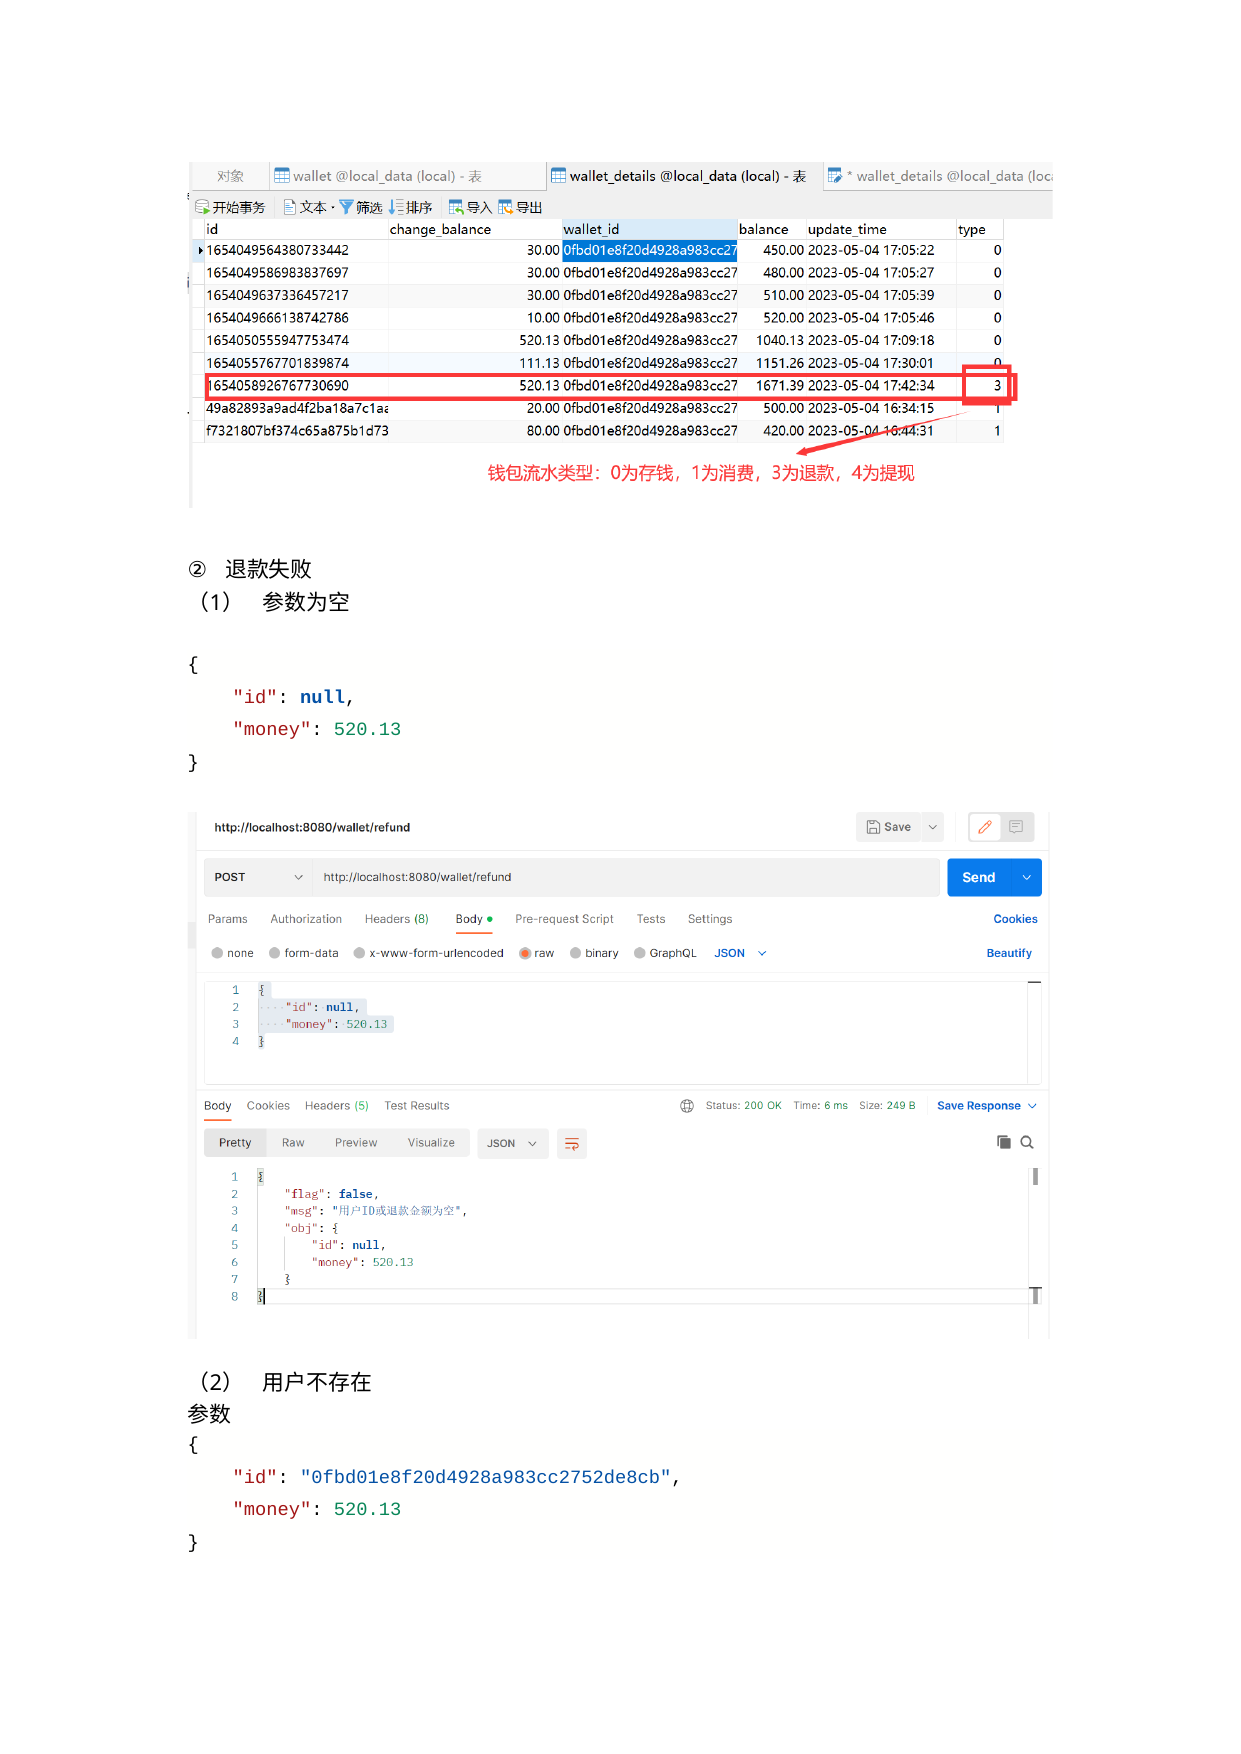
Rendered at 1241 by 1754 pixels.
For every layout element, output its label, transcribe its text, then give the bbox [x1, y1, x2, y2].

text 参数 [187, 1397, 1053, 1429]
text "money": 520.13 [187, 1494, 1053, 1527]
text "money": 520.13 [187, 714, 1053, 747]
list 用户不存在 [187, 1364, 1053, 1397]
text } [187, 1527, 1053, 1559]
list 参数为空 [187, 584, 1053, 617]
picture [187, 812, 1053, 1339]
picture [187, 162, 1053, 508]
text "id": null, [187, 682, 1053, 714]
list 退款失败 [187, 552, 1053, 584]
text { [187, 1429, 1053, 1462]
text { [187, 649, 1053, 682]
text "id": "0fbd01e8f20d4928a983cc2752de8cb", [187, 1462, 1053, 1494]
text } [187, 747, 1053, 779]
